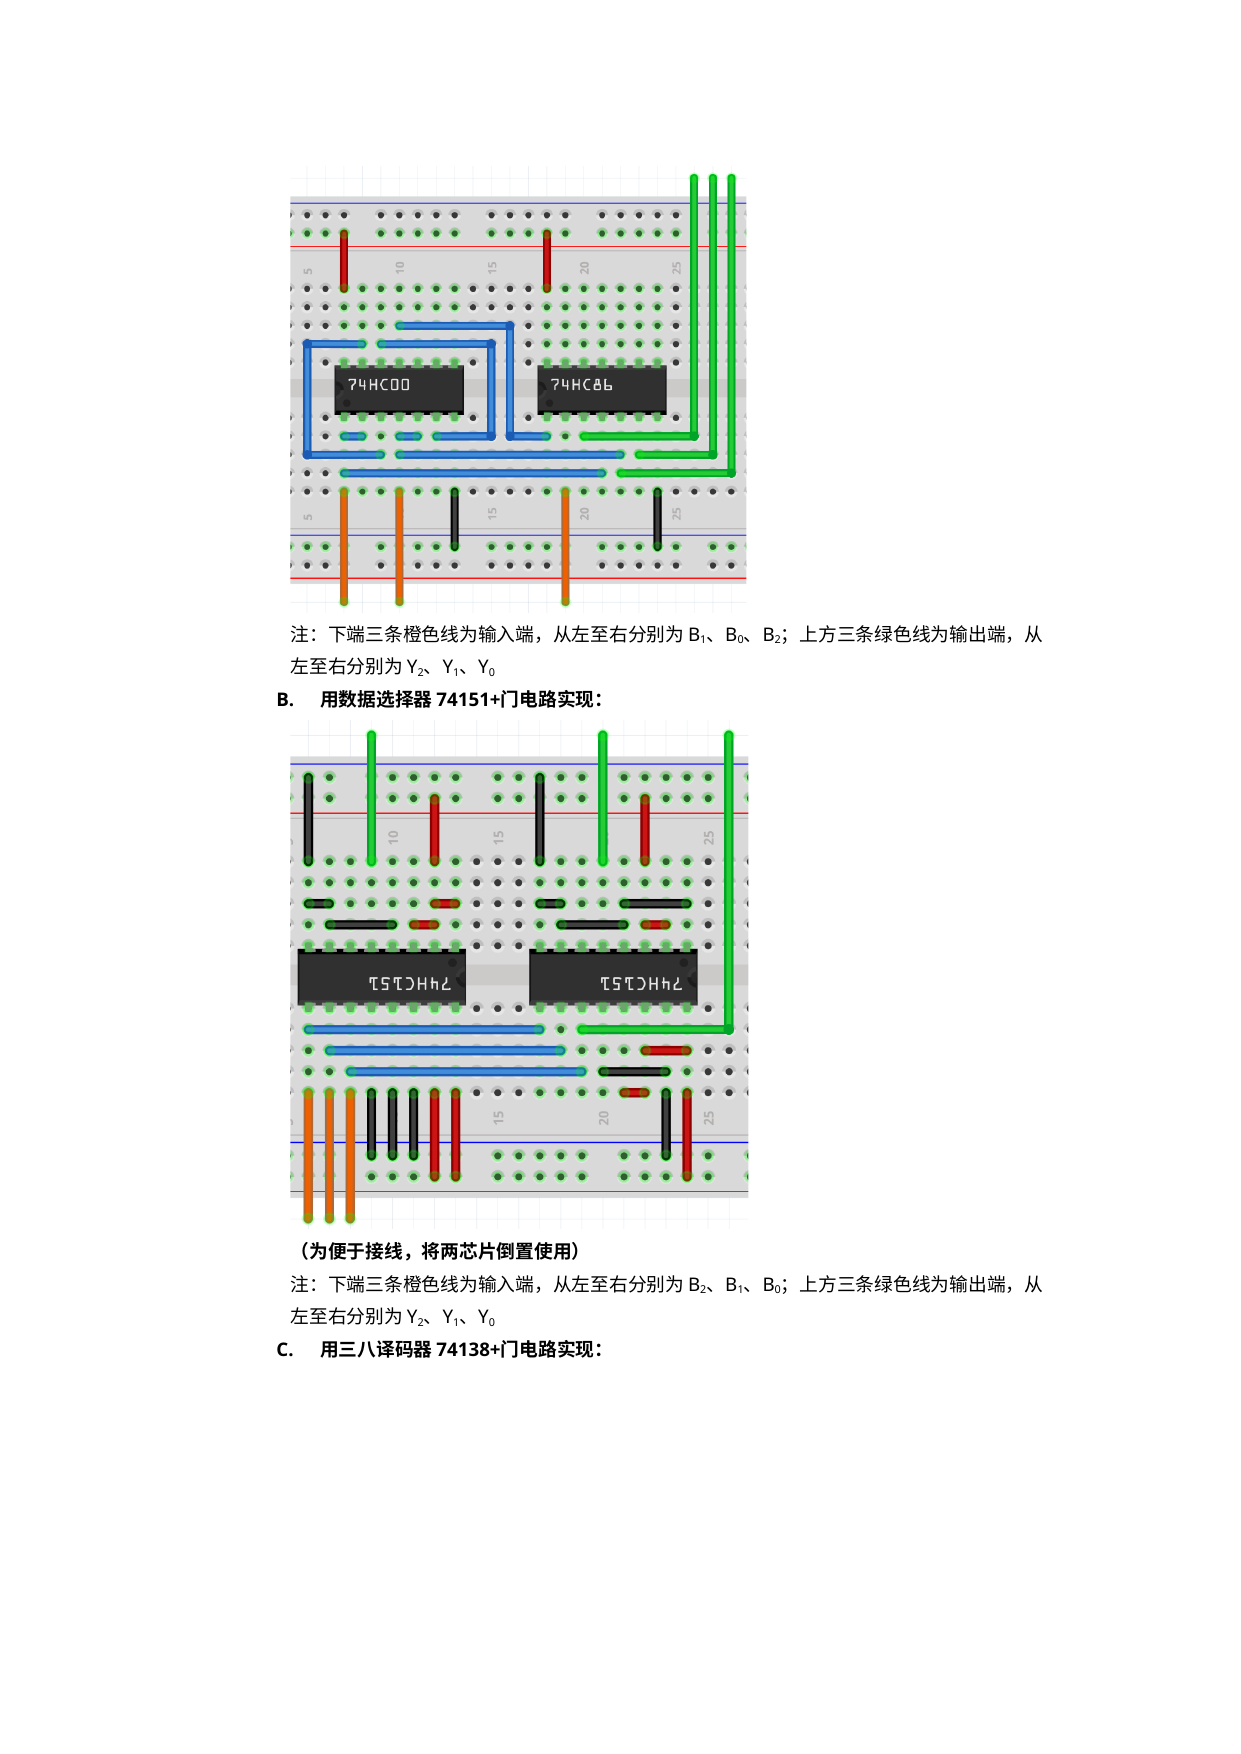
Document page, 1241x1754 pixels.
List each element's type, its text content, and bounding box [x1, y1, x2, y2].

picture [290, 720, 749, 1229]
list 用三八译码器74138+门电路实现： [276, 1332, 1053, 1364]
picture [290, 166, 747, 613]
list 注：下端三条橙色线为输入端，从左至右分别为B1、B0、B2；上方三条绿色线为输出端，从左至右分别为Y2、Y1、Y0 [290, 617, 1053, 682]
list （为便于接线，将两芯片倒置使用） [290, 1234, 1053, 1267]
list 注：下端三条橙色线为输入端，从左至右分别为B2、B1、B0；上方三条绿色线为输出端，从左至右分别为Y2、Y1、Y0 [290, 1267, 1053, 1332]
list 用数据选择器74151+门电路实现： [276, 682, 1053, 714]
